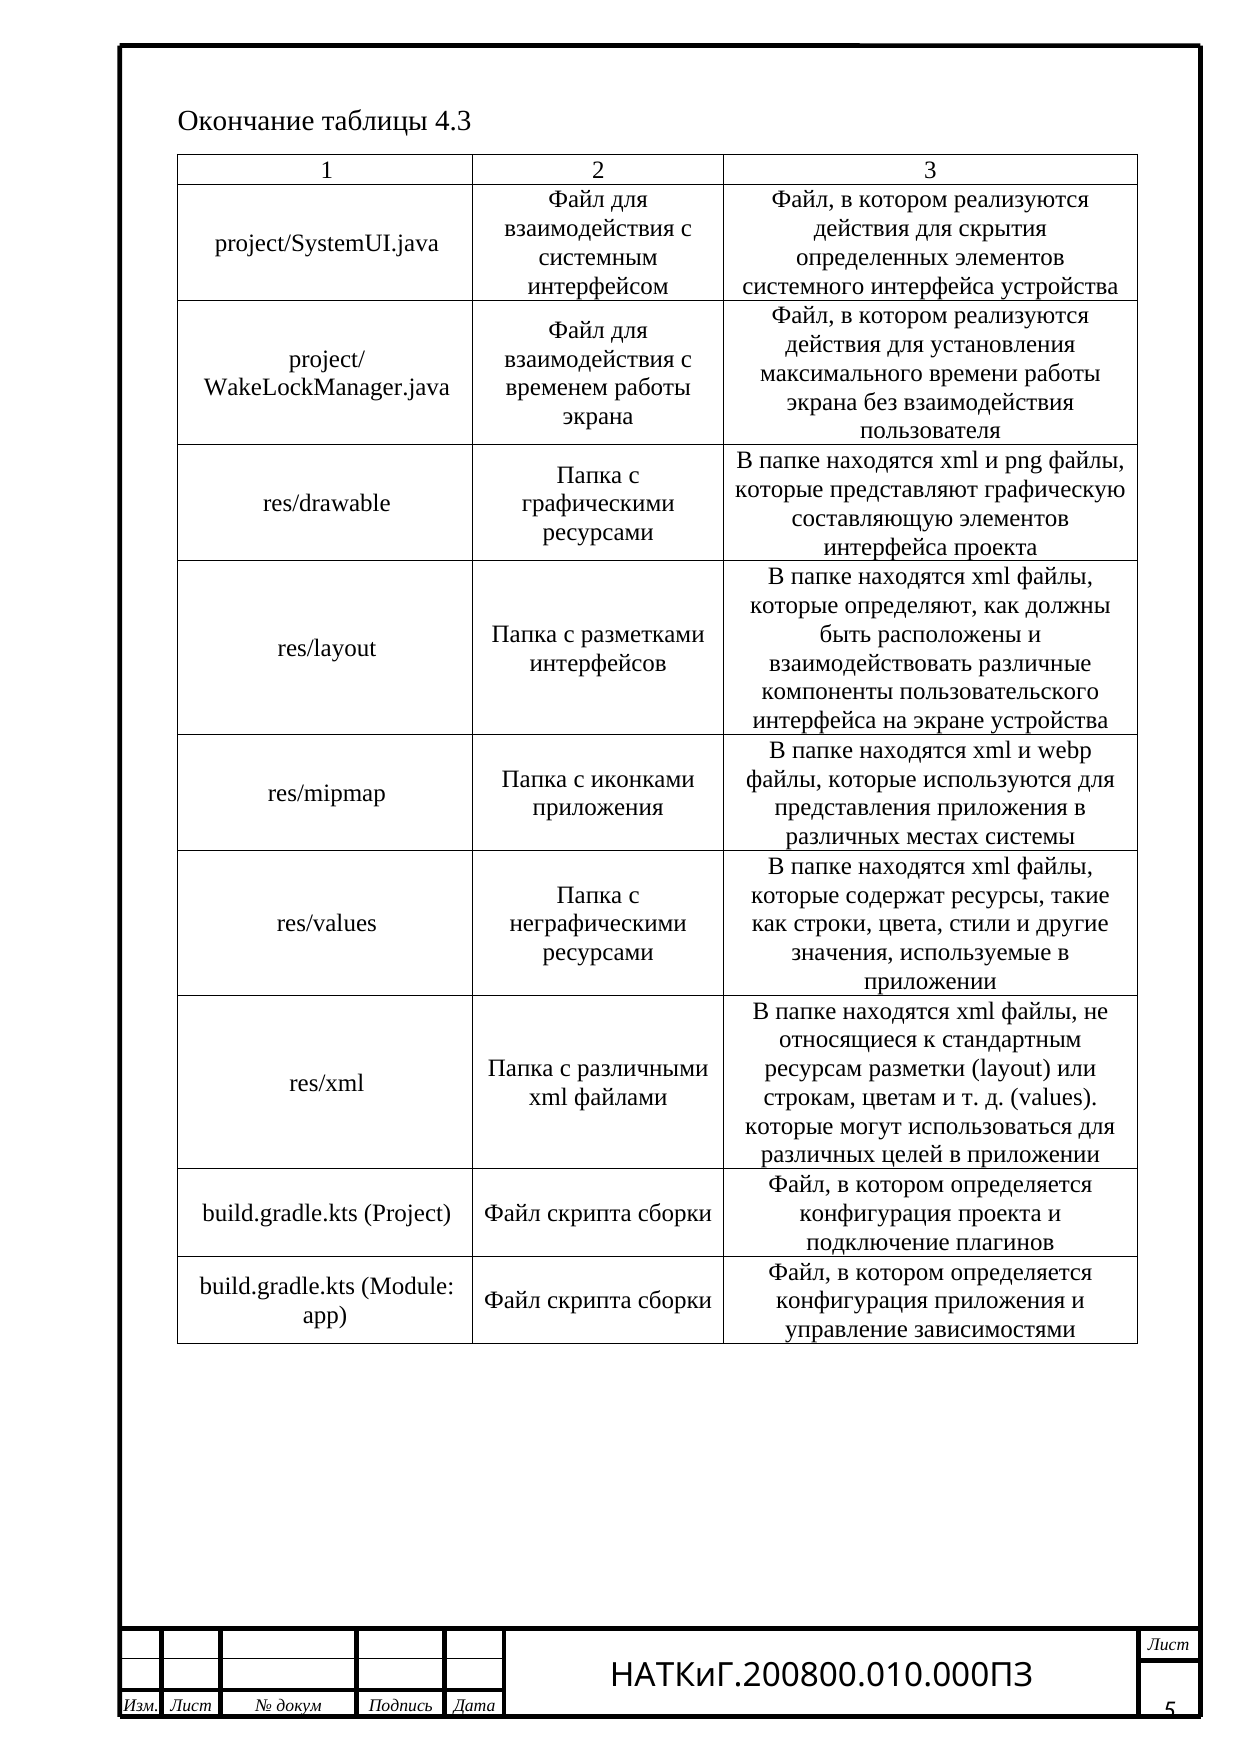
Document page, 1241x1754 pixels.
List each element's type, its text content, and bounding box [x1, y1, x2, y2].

table_cell Файл, в котором реализуются действия для установления максимального времени работы экрана без взаимодействия пользователя [724, 301, 1137, 444]
table_cell res/mipmap [178, 735, 472, 850]
table_cell Папка с иконками приложения [473, 735, 723, 850]
table_cell build.gradle.kts (Module: app) [178, 1257, 472, 1343]
table_cell Файл, в котором реализуются действия для скрытия определенных элементов системного интерфейса устройства [724, 185, 1137, 299]
table_cell Папка с разметками интерфейсов [473, 561, 723, 734]
table_cell В папке находятся xml файлы, которые содержат ресурсы, такие как строки, цвета, стили и другие значения, используемые в приложении [724, 851, 1137, 995]
table_cell В папке находятся xml файлы, не относящиеся к стандартным ресурсам разметки (layout) или строкам, цветам и т. д. (values). которые могут использоваться для различных целей в приложении [724, 996, 1137, 1168]
table_cell Файл скрипта сборки [473, 1257, 723, 1343]
table_cell В папке находятся xml и png файлы, которые представляют графическую составляющую элементов интерфейса проекта [724, 445, 1137, 560]
table_cell res/layout [178, 561, 472, 734]
table_cell Файл, в котором определяется конфигурация проекта и подключение плагинов [724, 1169, 1137, 1256]
table_cell Файл скрипта сборки [473, 1169, 723, 1256]
table_cell Папка с графическими ресурсами [473, 445, 723, 560]
table_cell Файл, в котором определяется конфигурация приложения и управление зависимостями [724, 1257, 1137, 1343]
table_header 1 [178, 155, 472, 183]
table_cell Файл для взаимодействия с системным интерфейсом [473, 185, 723, 299]
table_cell project/ WakeLockManager.java [178, 301, 472, 444]
table_header 3 [724, 155, 1137, 183]
table_cell В папке находятся xml файлы, которые определяют, как должны быть расположены и взаимодействовать различные компоненты пользовательского интерфейса на экране устройства [724, 561, 1137, 734]
table_cell Папка с неграфическими ресурсами [473, 851, 723, 995]
table_cell res/xml [178, 996, 472, 1168]
table_cell Файл для взаимодействия с временем работы экрана [473, 301, 723, 444]
table_cell build.gradle.kts (Project) [178, 1169, 472, 1256]
text Окончание таблицы 4.3 [177, 103, 1167, 137]
table_cell res/values [178, 851, 472, 995]
table_header 2 [473, 155, 723, 183]
table_cell В папке находятся xml и webp файлы, которые используются для представления приложения в различных местах системы [724, 735, 1137, 850]
table_cell res/drawable [178, 445, 472, 560]
table_cell Папка с различными xml файлами [473, 996, 723, 1168]
table_cell project/SystemUI.java [178, 185, 472, 299]
